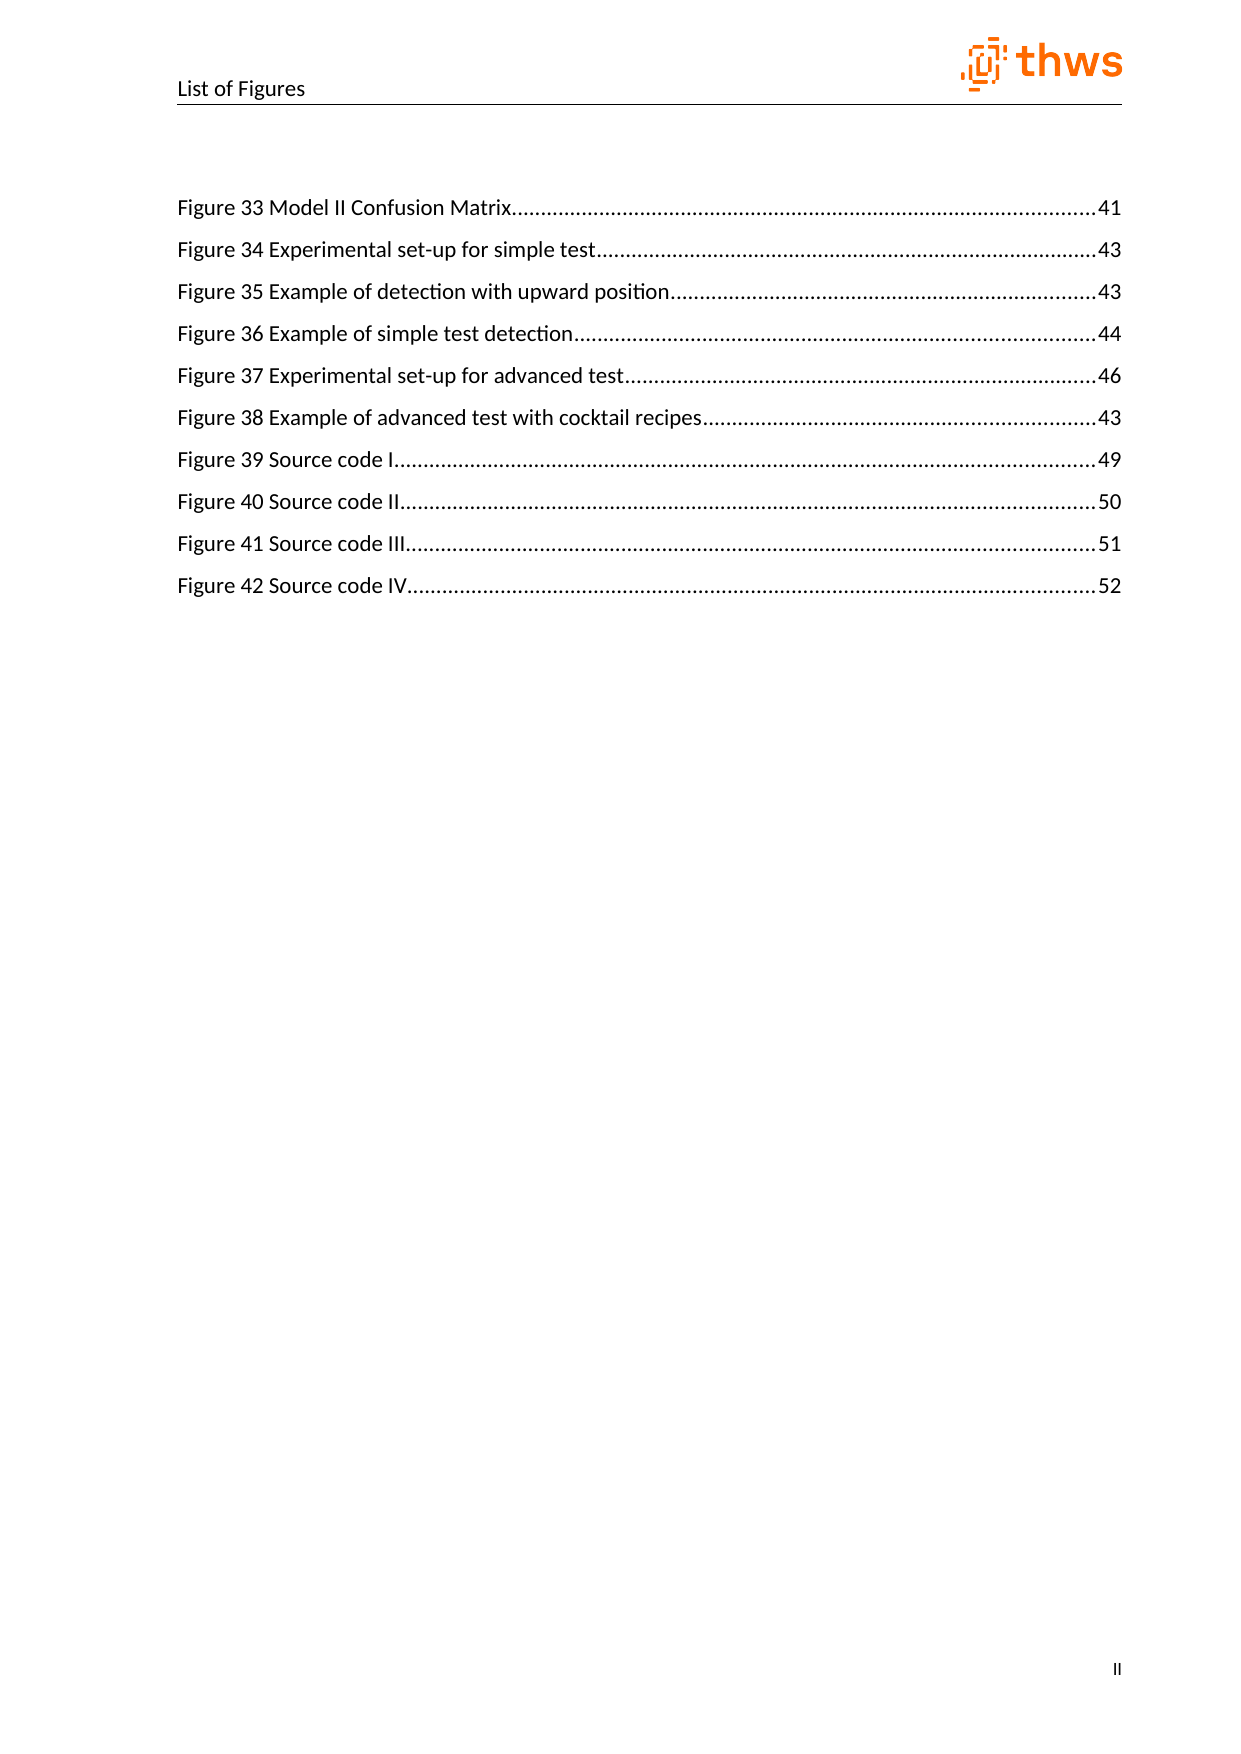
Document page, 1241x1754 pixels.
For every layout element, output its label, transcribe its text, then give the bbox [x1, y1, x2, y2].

text Figure 39 Source code I 49 [177, 445, 1122, 473]
text Figure 33 Model II Confusion Matrix 41 [177, 193, 1122, 221]
text Figure 40 Source code II 50 [177, 487, 1122, 515]
text Figure 35 Example of detection with upward position 43 [177, 277, 1122, 305]
text Figure 34 Experimental set-up for simple test 43 [177, 235, 1122, 263]
text Figure 36 Example of simple test detection 44 [177, 319, 1122, 347]
text Figure 38 Example of advanced test with cocktail recipes 43 [177, 403, 1122, 431]
text Figure 41 Source code III 51 [177, 529, 1122, 557]
text Figure 42 Source code IV 52 [177, 571, 1122, 599]
picture [949, 25, 1130, 103]
text Figure 37 Experimental set-up for advanced test 46 [177, 361, 1122, 389]
